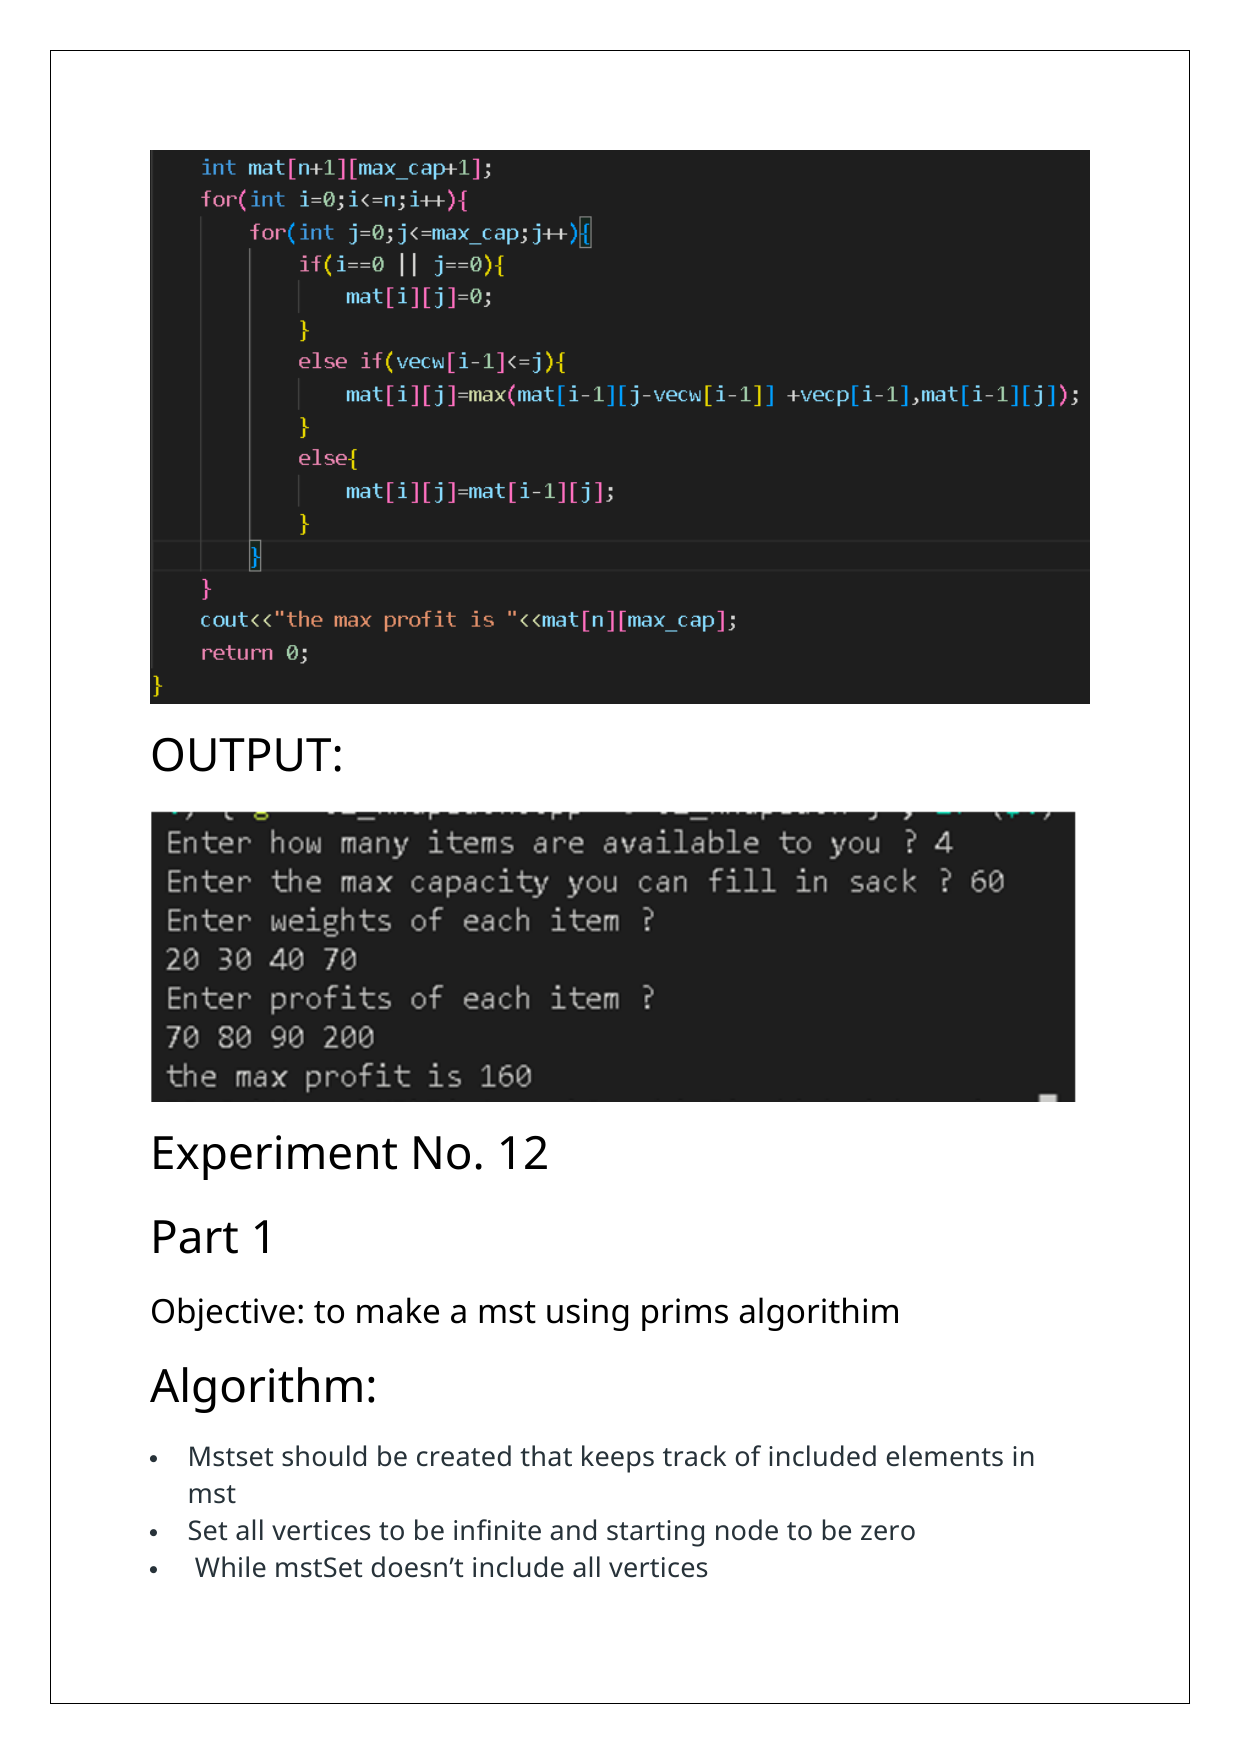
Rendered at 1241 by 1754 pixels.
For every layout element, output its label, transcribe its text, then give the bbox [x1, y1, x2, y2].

text Objective: to make a mst using prims algorithim [150, 1288, 1090, 1334]
list While mstSet doesn’t include all vertices [150, 1548, 1090, 1585]
picture [150, 150, 1090, 704]
text Experiment No. 12 [150, 1120, 1090, 1183]
text Part 1 [150, 1204, 1090, 1267]
text Algorithm: [150, 1354, 1090, 1416]
list Mstset should be created that keeps track of included elements in mst [150, 1438, 1090, 1512]
picture [150, 806, 1091, 1102]
list Set all vertices to be infinite and starting node to be zero [150, 1512, 1090, 1548]
text OUTPUT: [150, 722, 1090, 785]
